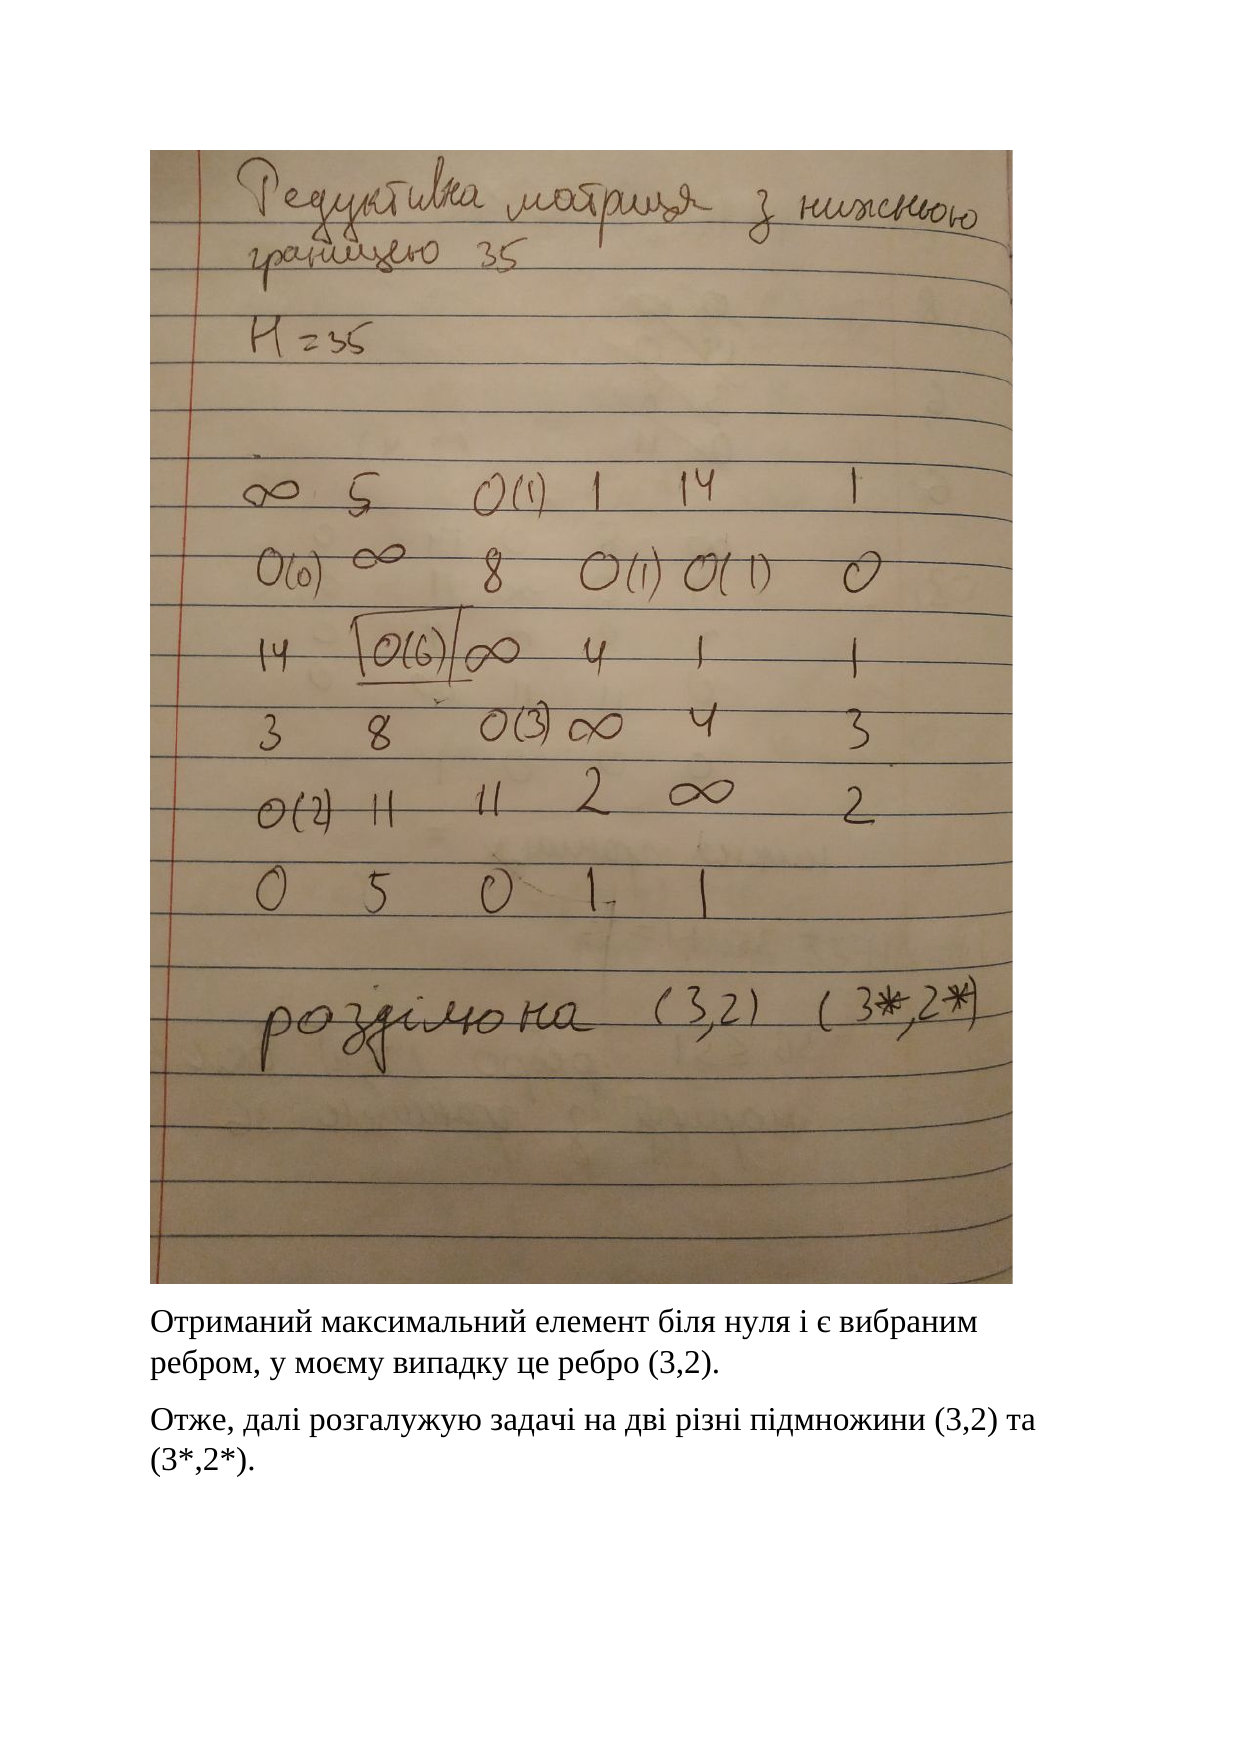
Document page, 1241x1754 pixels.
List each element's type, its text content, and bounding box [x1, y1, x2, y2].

text Отриманий максимальний елемент біля нуля і є вибраним ребром, у моєму випадку це ребро (3,2). [150, 1302, 1090, 1380]
text Отже, далі розгалужую задачі на дві різні підмножини (3,2) та (3*,2*). [150, 1399, 1090, 1477]
picture [150, 150, 1013, 1284]
